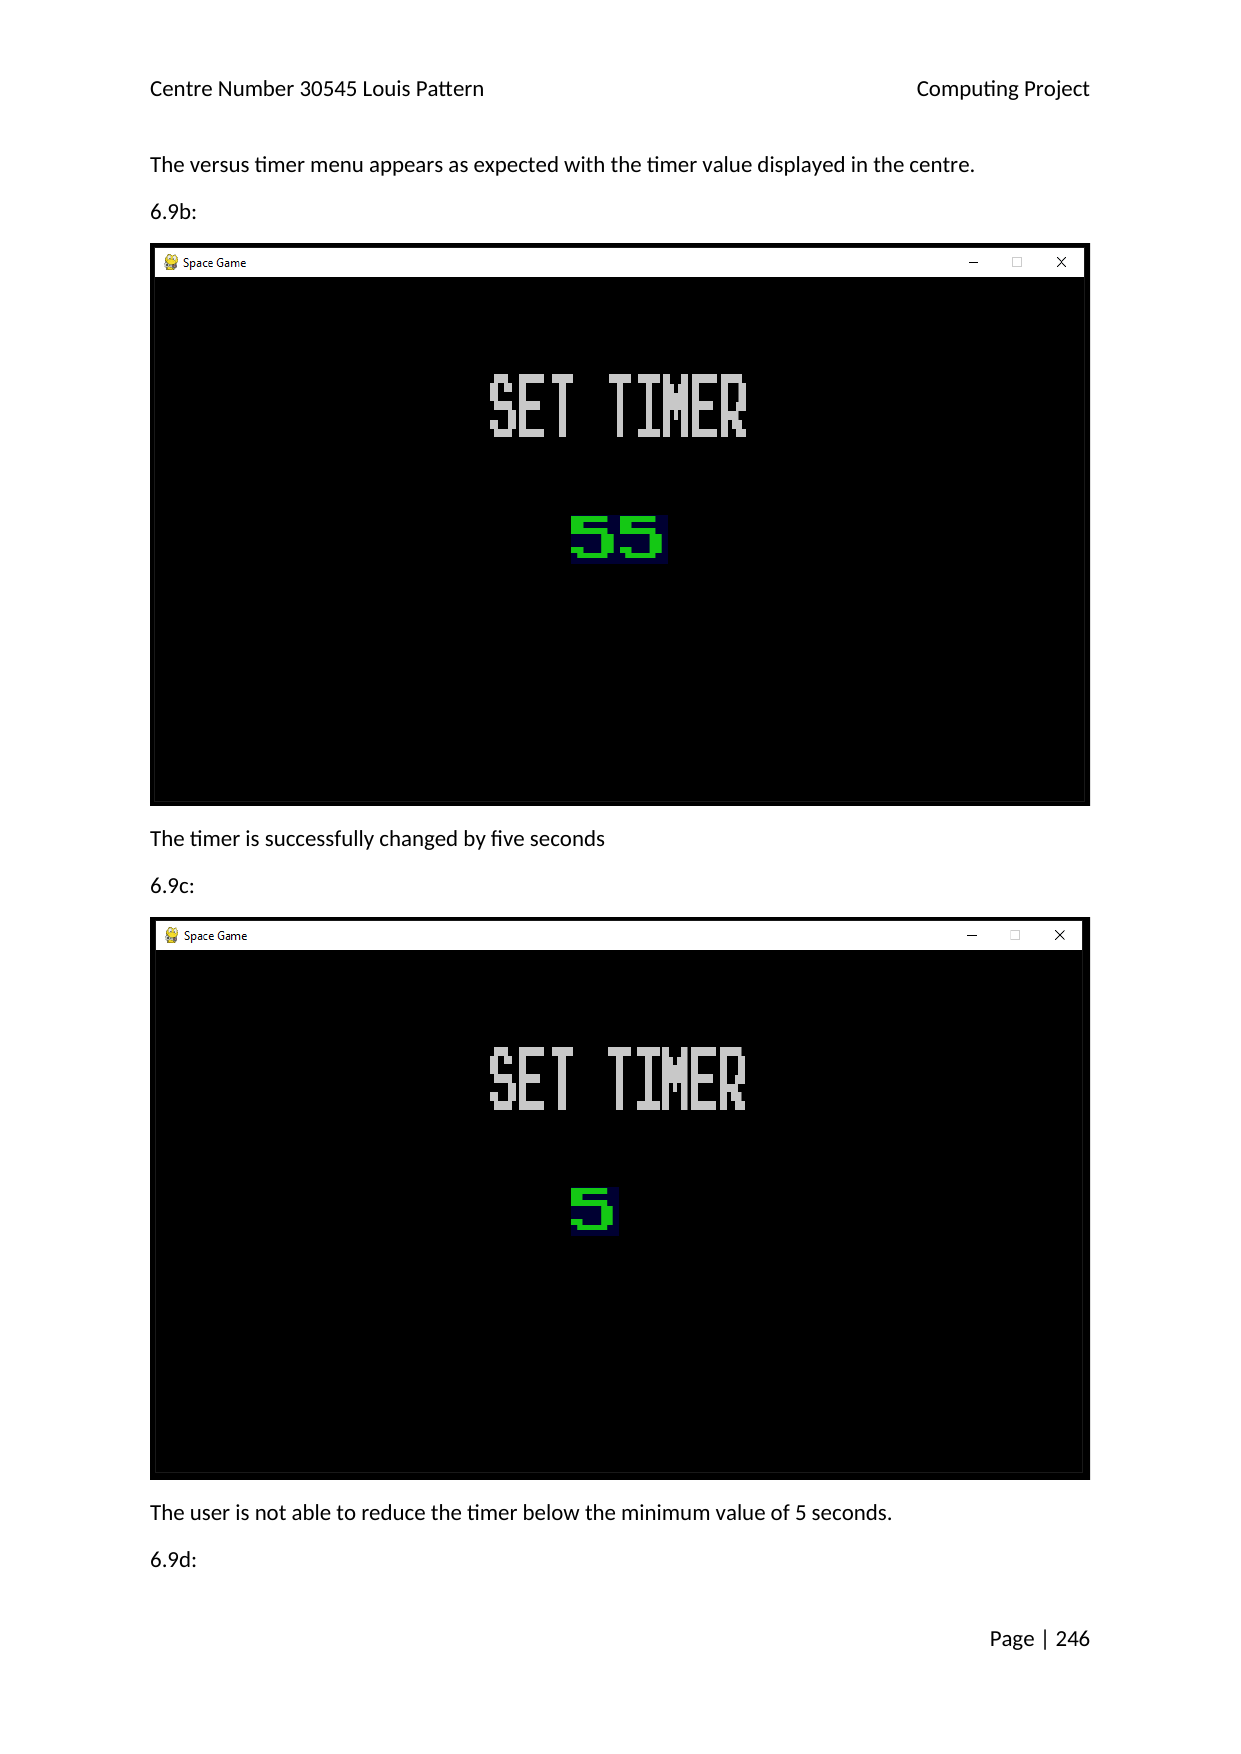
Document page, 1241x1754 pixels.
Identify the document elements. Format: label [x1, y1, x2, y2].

picture [150, 917, 1091, 1480]
picture [150, 243, 1091, 806]
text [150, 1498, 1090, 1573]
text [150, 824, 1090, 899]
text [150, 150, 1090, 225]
